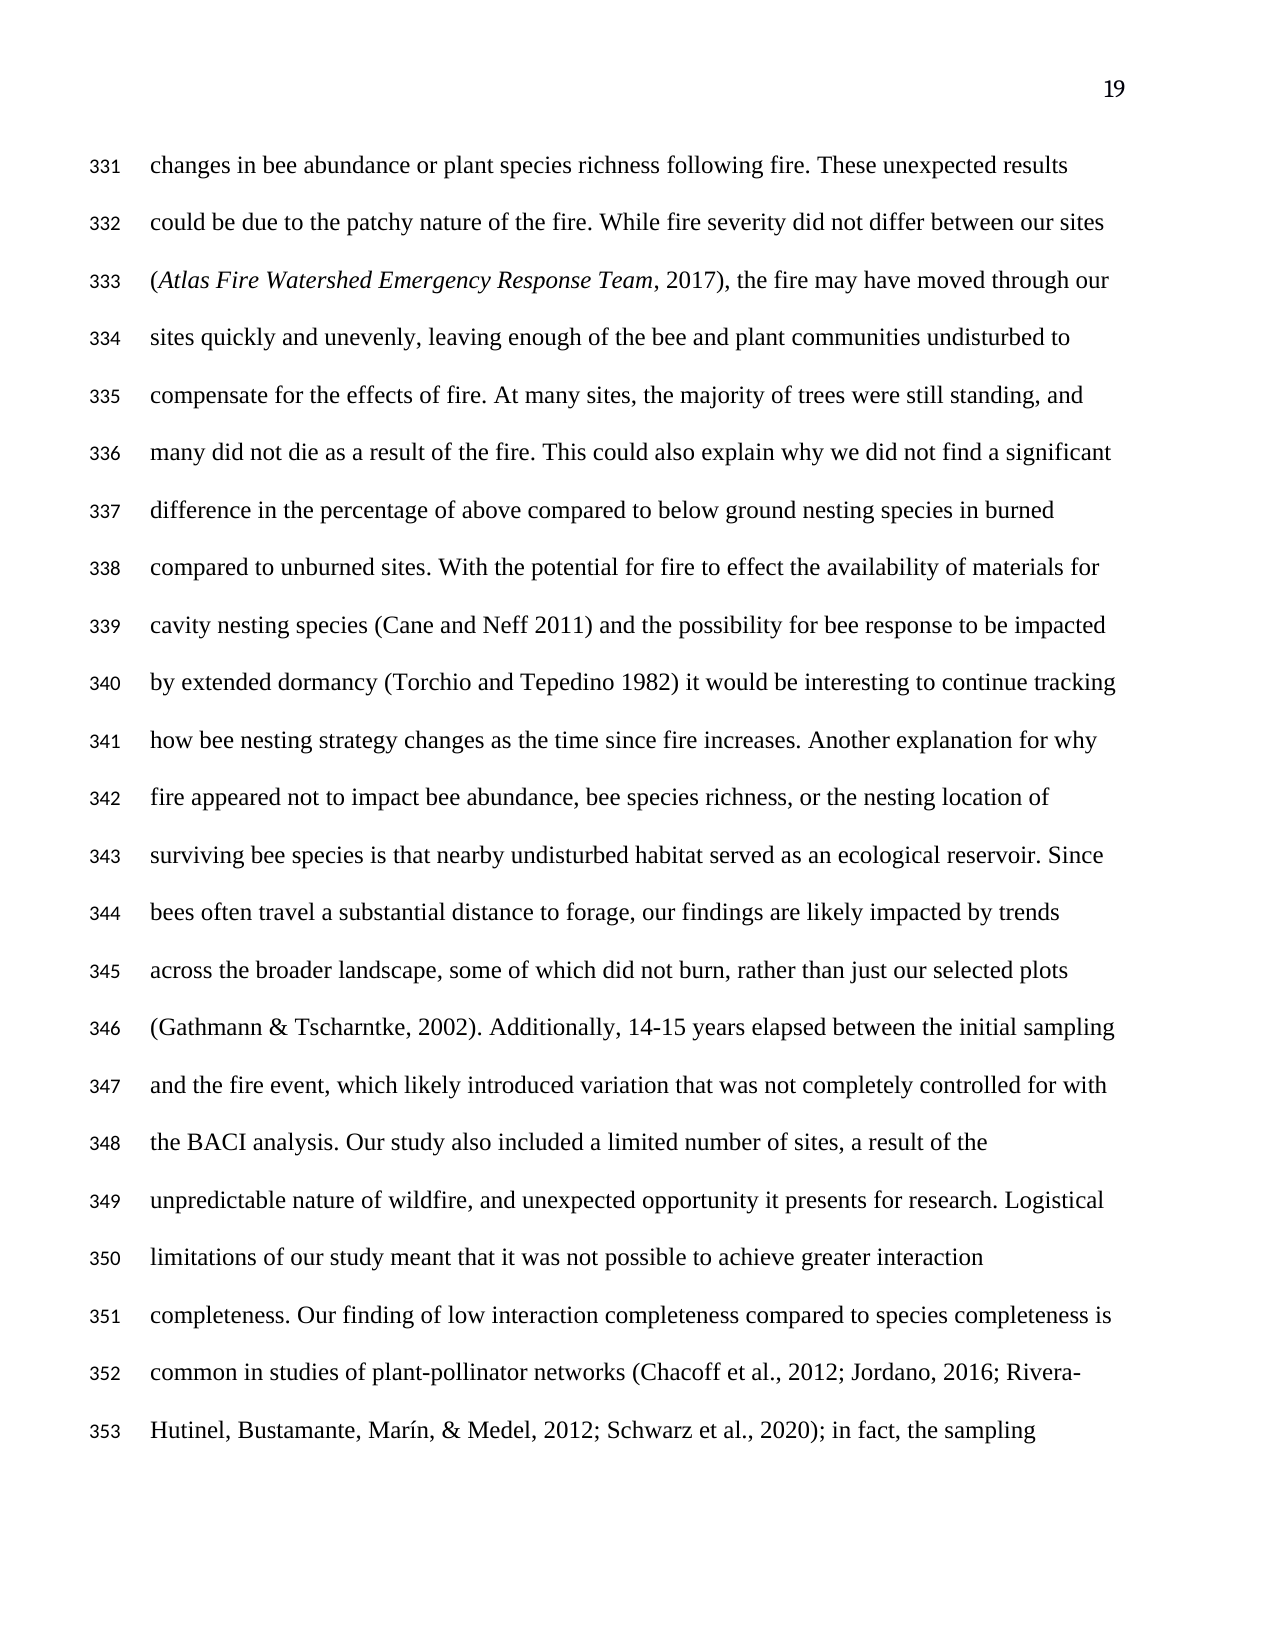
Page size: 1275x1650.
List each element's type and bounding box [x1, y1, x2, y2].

text [150, 150, 1125, 1444]
